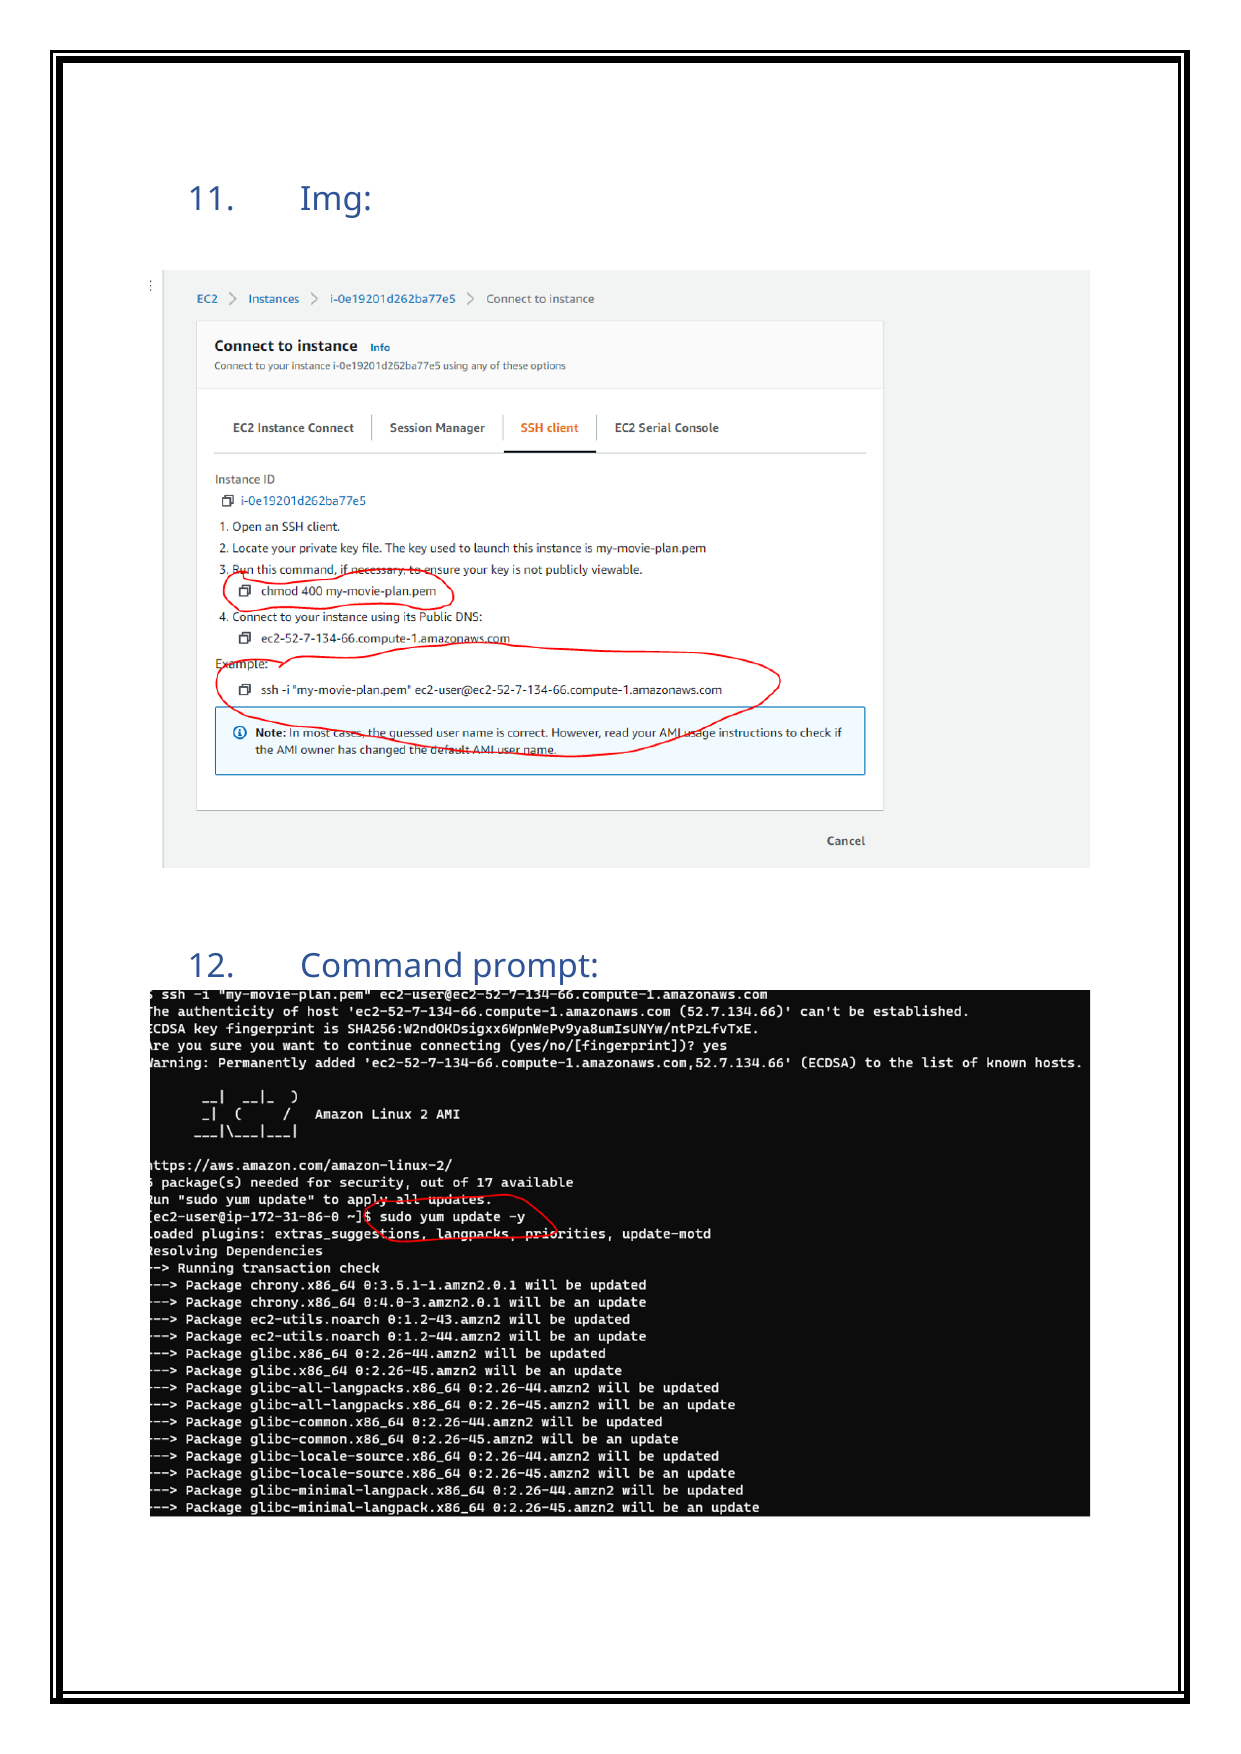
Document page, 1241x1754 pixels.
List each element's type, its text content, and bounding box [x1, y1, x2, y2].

subtitle Img: [187, 175, 1090, 220]
picture [150, 270, 1091, 868]
subtitle Command prompt: [187, 942, 1090, 987]
picture [150, 990, 1091, 1518]
